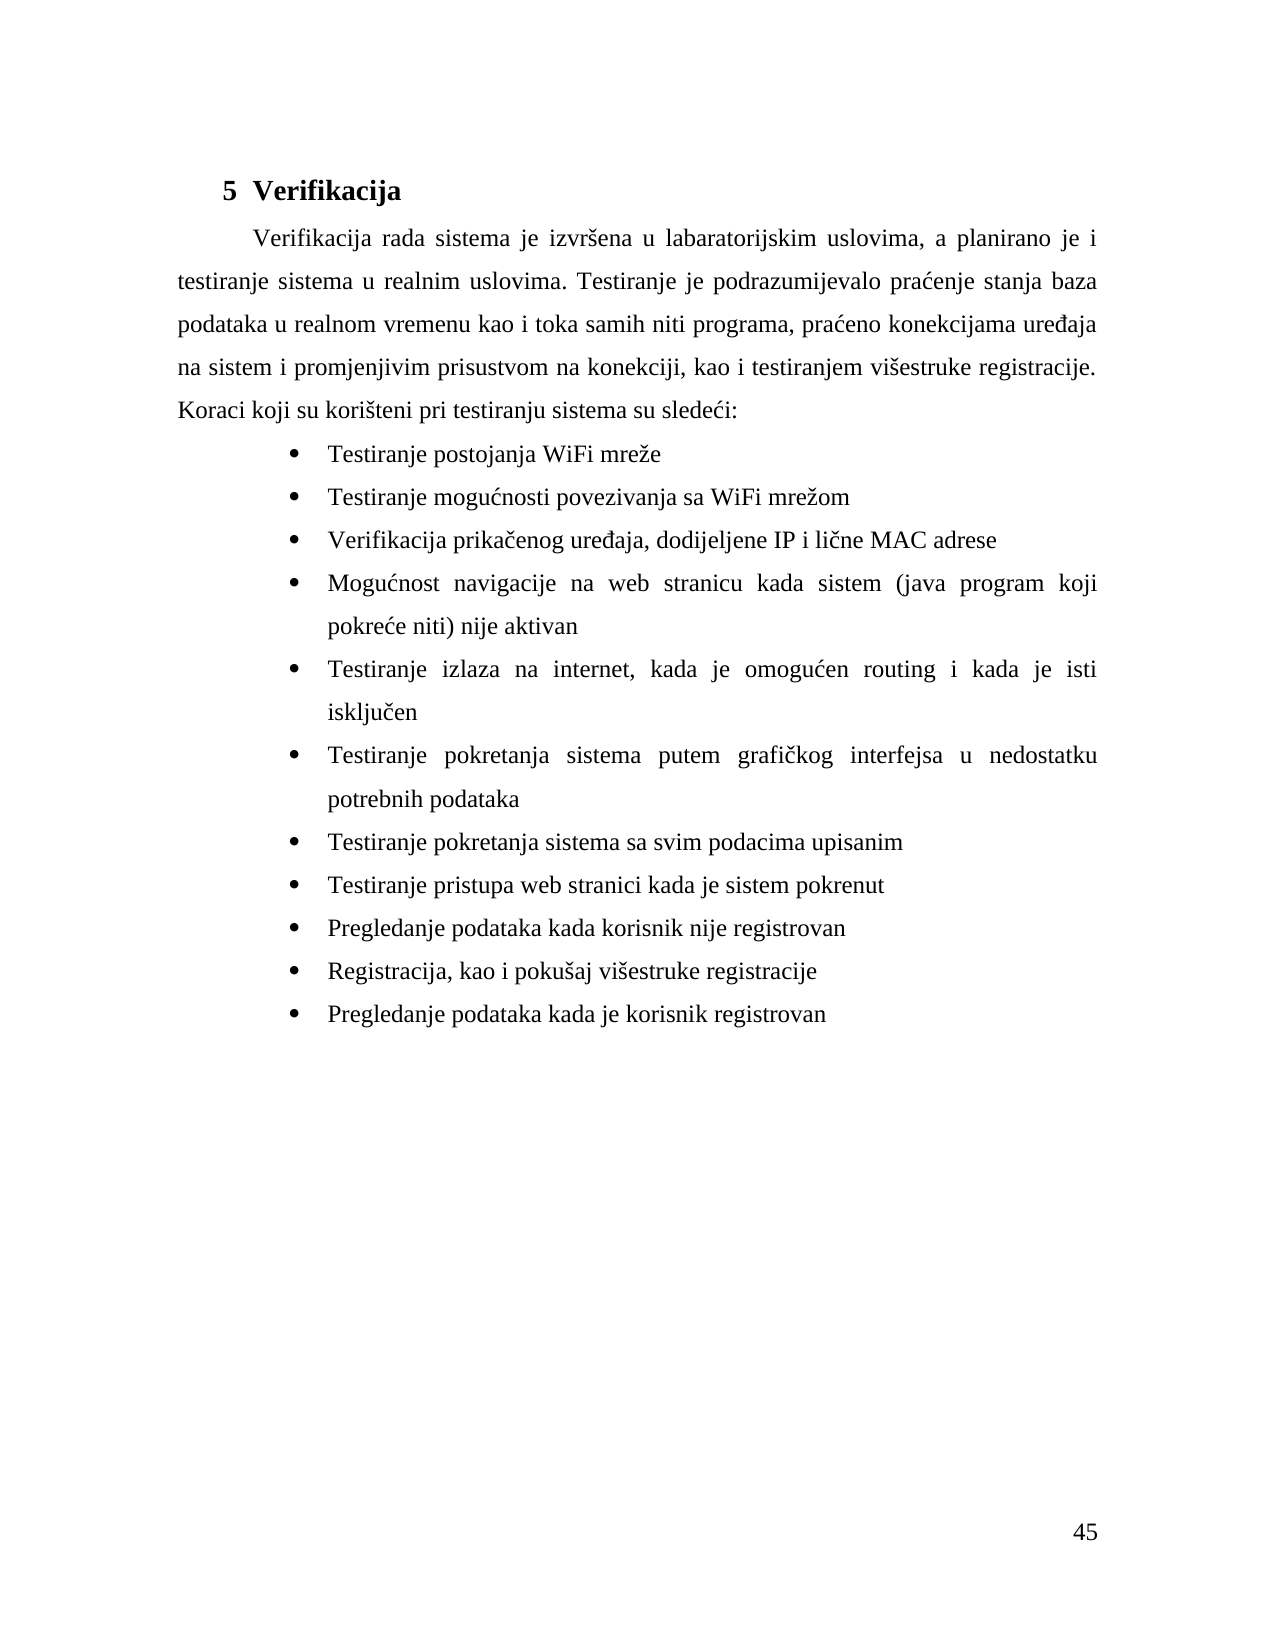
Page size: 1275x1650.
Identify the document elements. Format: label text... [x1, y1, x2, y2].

list Registracija, kao i pokušaj višestruke registracije [290, 956, 1098, 985]
list Verifikacija prikačenog uređaja, dodijeljene IP i lične MAC adrese [290, 525, 1098, 554]
list Testiranje mogućnosti povezivanja sa WiFi mrežom [290, 482, 1098, 511]
list Pregledanje podataka kada korisnik nije registrovan [290, 913, 1098, 942]
text Verifikacija rada sistema je izvršena u labaratorijskim uslovima, a planirano je i testiranje sistema u realnim uslovima. Testiranje je podrazumijevalo praćenje stanja baza podataka u realnom vremenu kao i toka samih niti programa, praćeno konekcijama uređaja na sistem i promjenjivim prisustvom na konekciji, kao i testiranjem višestruke registracije. Koraci koji su korišteni pri testiranju sistema su sledeći: [177, 223, 1098, 424]
list Testiranje postojanja WiFi mreže [290, 439, 1098, 467]
subtitle Verifikacija [222, 173, 1098, 206]
list Pregledanje podataka kada je korisnik registrovan [290, 999, 1098, 1028]
list Testiranje izlaza na internet, kada je omogućen routing i kada je isti isključen [290, 654, 1098, 726]
list Testiranje pokretanja sistema putem grafičkog interfejsa u nedostatku potrebnih podataka [290, 741, 1098, 812]
list Mogućnost navigacije na web stranicu kada sistem (java program koji pokreće niti) nije aktivan [290, 568, 1098, 640]
list Testiranje pristupa web stranici kada je sistem pokrenut [290, 870, 1098, 899]
list Testiranje pokretanja sistema sa svim podacima upisanim [290, 827, 1098, 856]
